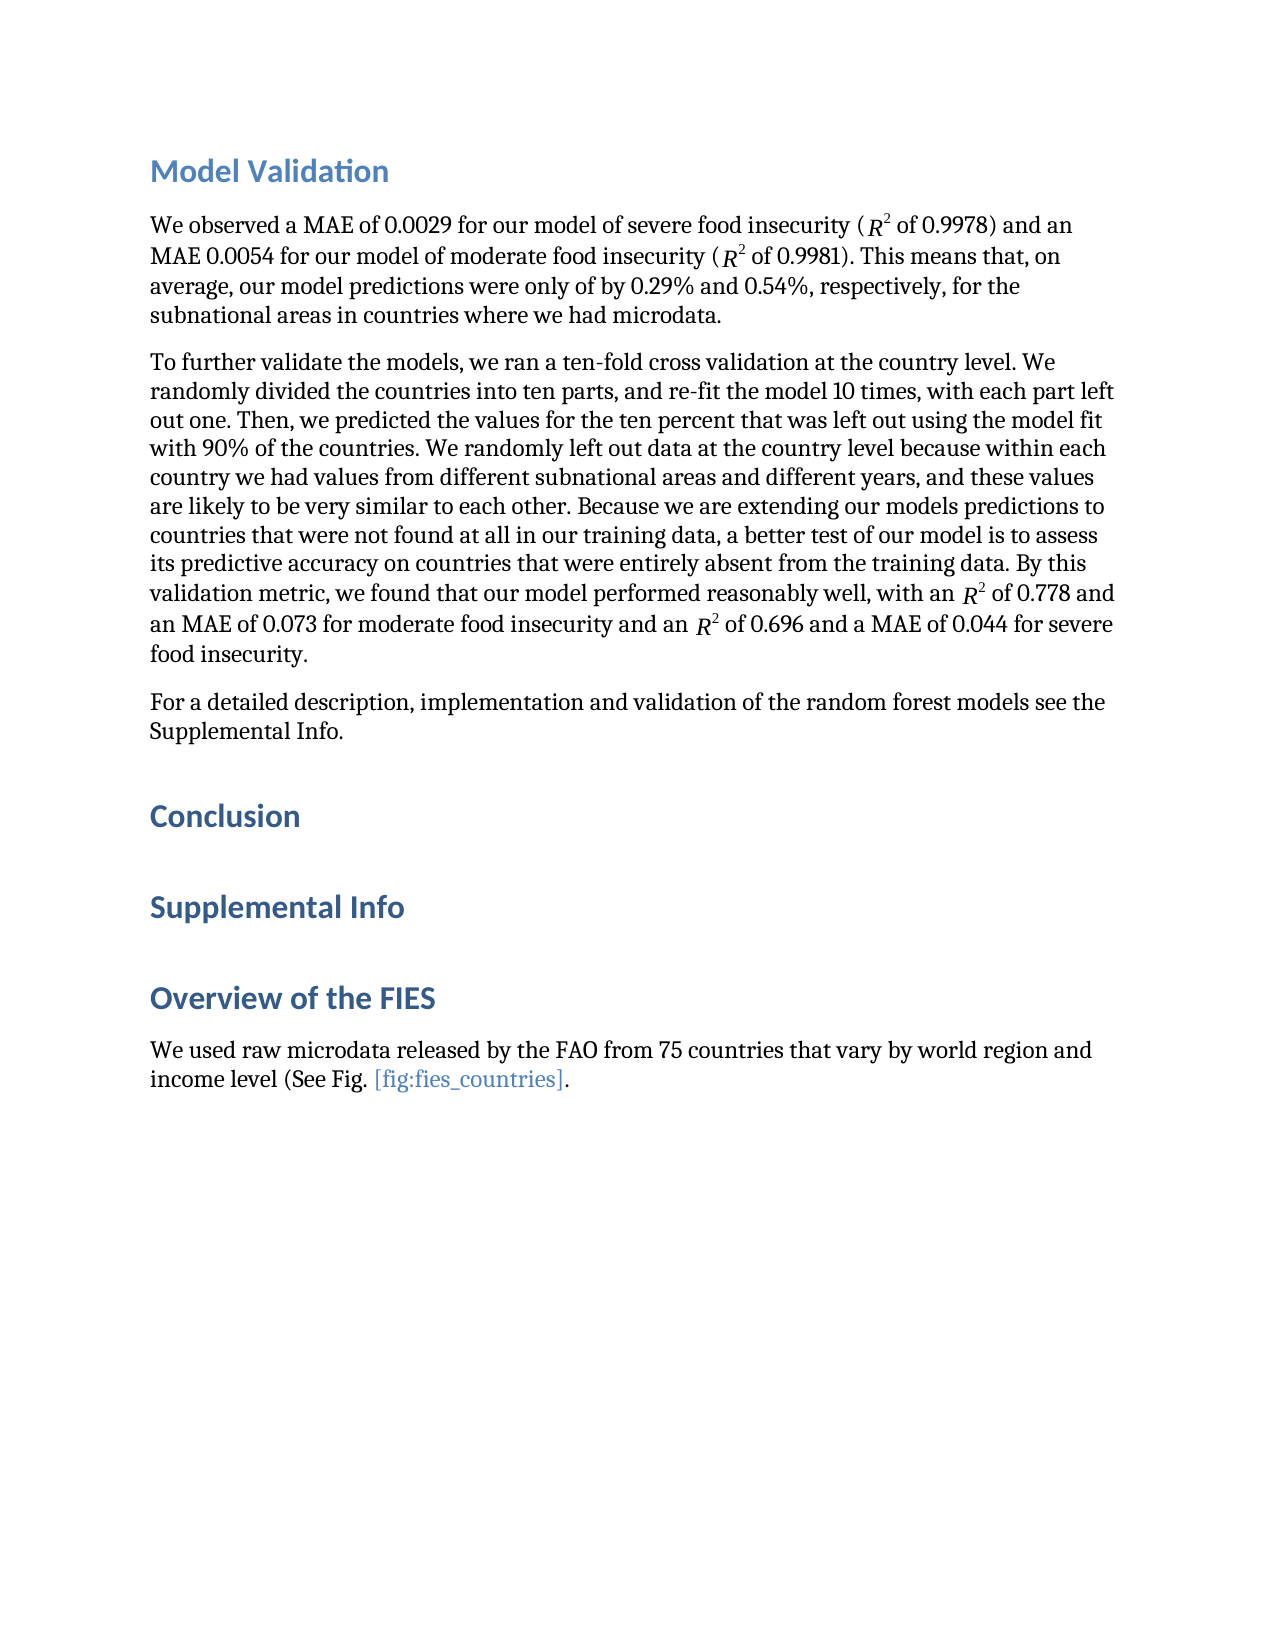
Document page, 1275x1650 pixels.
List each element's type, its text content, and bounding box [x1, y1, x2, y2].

text We used raw microdata released by the FAO from 75 countries that vary by world region and income level (See Fig. [fig:fies_countries]. [150, 1036, 1125, 1094]
subtitle Conclusion [150, 795, 1125, 836]
text We observed a MAE of 0.0029 for our model of severe food insecurity ( of 0.9978) and an MAE 0.0054 for our model of moderate food insecurity ( of 0.9981). This means that, on average, our model predictions were only of by 0.29% and 0.54%, respectively, for the subnational areas in countries where we had microdata. [150, 209, 1125, 329]
text To further validate the models, we ran a ten-fold cross validation at the country level. We randomly divided the countries into ten parts, and re-fit the model 10 times, with each part left out one. Then, we predicted the values for the ten percent that was left out using the model fit with 90% of the countries. We randomly left out data at the country level because within each country we had values from different subnational areas and different years, and these values are likely to be very similar to each other. Because we are extending our models predictions to countries that were not found at all in our training data, a better test of our model is to assess its predictive accuracy on countries that were entirely absent from the training data. By this validation metric, we found that our model performed reasonably well, with an of 0.778 and an MAE of 0.073 for moderate food insecurity and an of 0.696 and a MAE of 0.044 for severe food insecurity. [150, 348, 1125, 669]
text For a detailed description, implementation and validation of the random forest models see the Supplemental Info. [150, 688, 1125, 745]
subtitle Supplemental Info [150, 886, 1125, 927]
subtitle Overview of the FIES [150, 977, 1125, 1017]
subtitle Model Validation [150, 150, 1125, 191]
